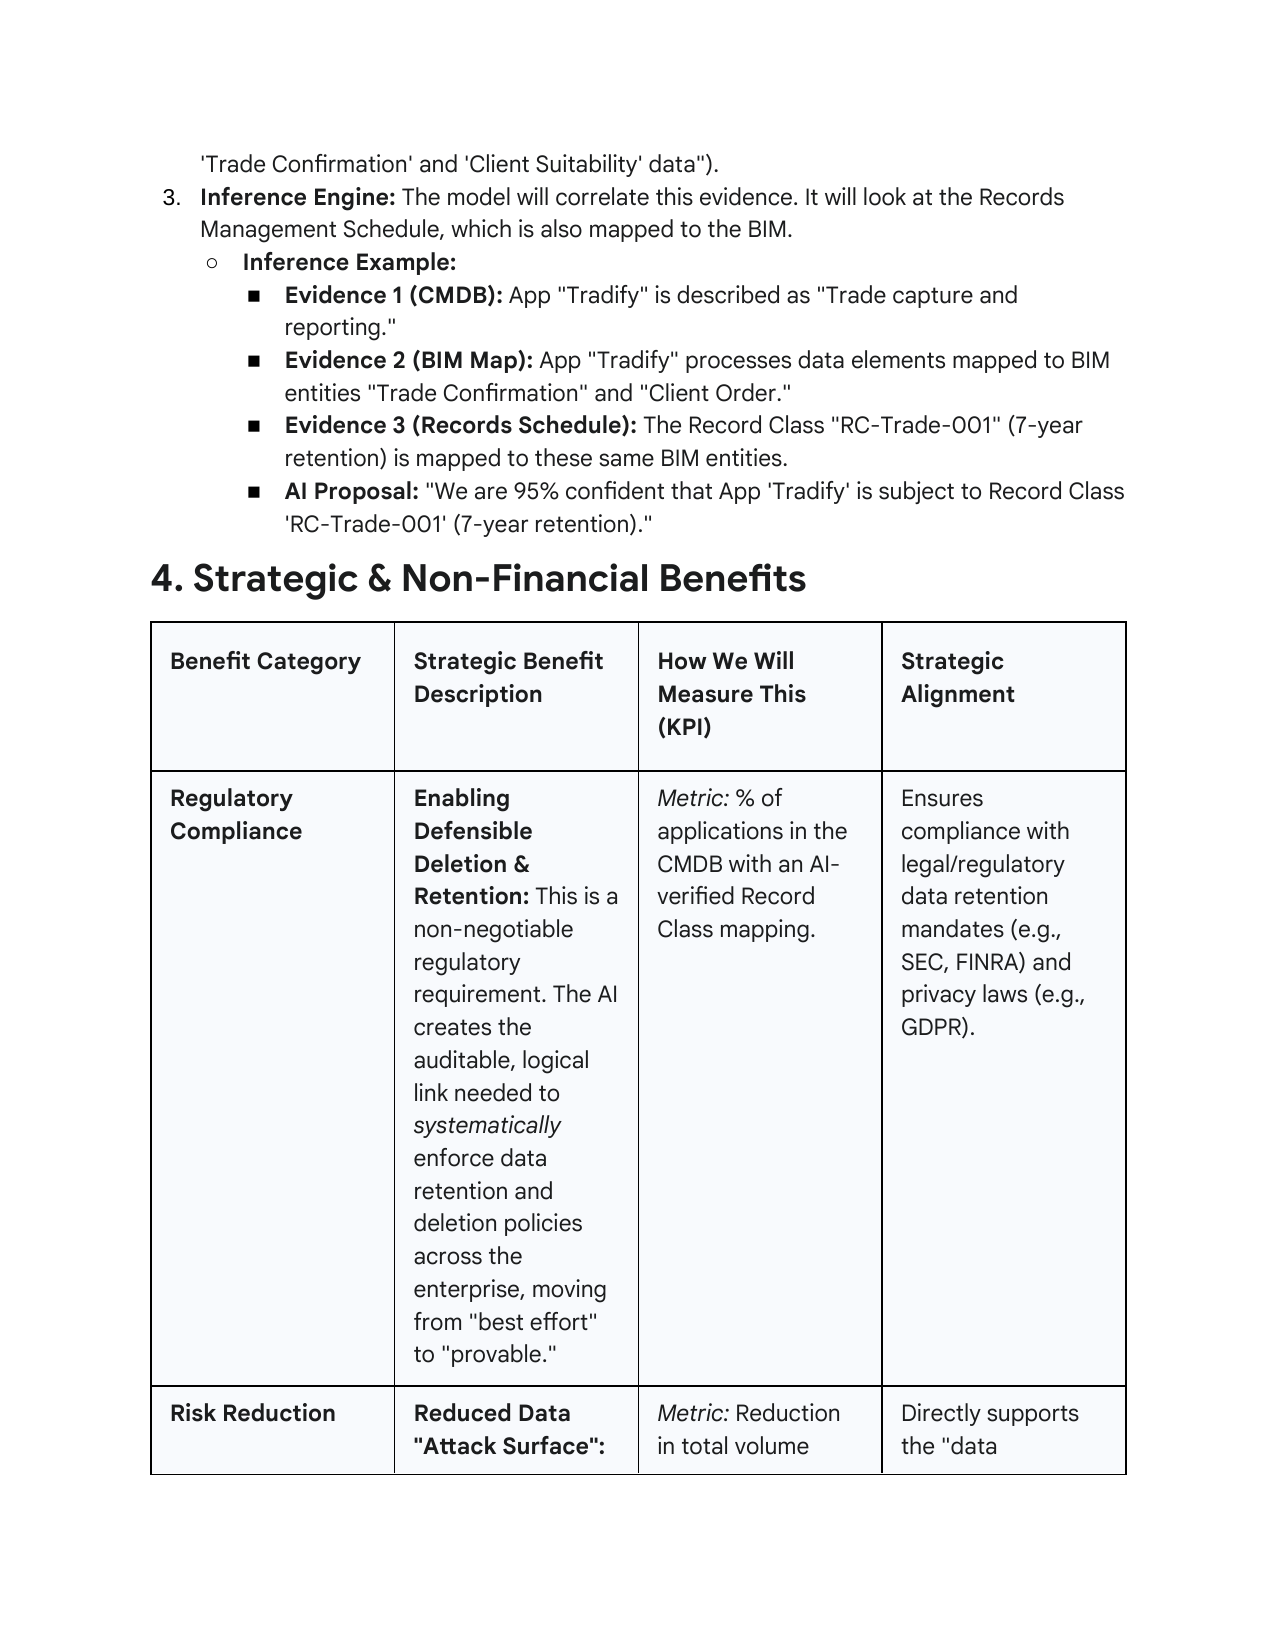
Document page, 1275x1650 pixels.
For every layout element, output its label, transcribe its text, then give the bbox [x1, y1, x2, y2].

table_cell Metric: % of applications in the CMDB with an AI-verified Record Class mapping. [639, 772, 881, 1385]
list Evidence 1 (CMDB): App "Tradify" is described as "Trade capture and reporting." [247, 281, 1125, 342]
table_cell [639, 1387, 881, 1473]
list Evidence 3 (Records Schedule): The Record Class "RC-Trade-001" (7-year retention) is mapped to these same BIM entities. [247, 412, 1125, 473]
list Evidence 2 (BIM Map): App "Tradify" processes data elements mapped to BIM entities "Trade Confirmation" and "Client Order." [247, 346, 1125, 408]
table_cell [883, 1387, 1125, 1473]
table_cell Regulatory Compliance [152, 772, 394, 1385]
list Inference Example: [205, 248, 1125, 277]
table_cell Ensures compliance with legal/regulatory data retention mandates (e.g., SEC, FINRA) and privacy laws (e.g., GDPR). [883, 772, 1125, 1385]
table_header Strategic Alignment [883, 623, 1125, 770]
list Inference Engine: The model will correlate this evidence. It will look at the Records Management Schedule, which is also mapped to the BIM. [162, 183, 1125, 244]
list AI Proposal: "We are 95% confident that App 'Tradify' is subject to Record Class 'RC-Trade-001' (7-year retention)." [247, 477, 1125, 538]
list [162, 150, 1125, 179]
table_header Benefit Category [152, 623, 394, 770]
table_header How We Will Measure This (KPI) [639, 623, 881, 770]
subtitle 4. Strategic & Non-Financial Benefits [150, 555, 1125, 602]
table_cell Enabling Defensible Deletion & Retention: This is a non-negotiable regulatory requirement. The AI creates the auditable, logical link needed to systematically enforce data retention and deletion policies across the enterprise, moving from "best effort" to "provable." [395, 772, 638, 1385]
table_cell Risk Reduction [152, 1387, 394, 1473]
table_header Strategic Benefit Description [395, 623, 638, 770]
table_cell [395, 1387, 638, 1473]
